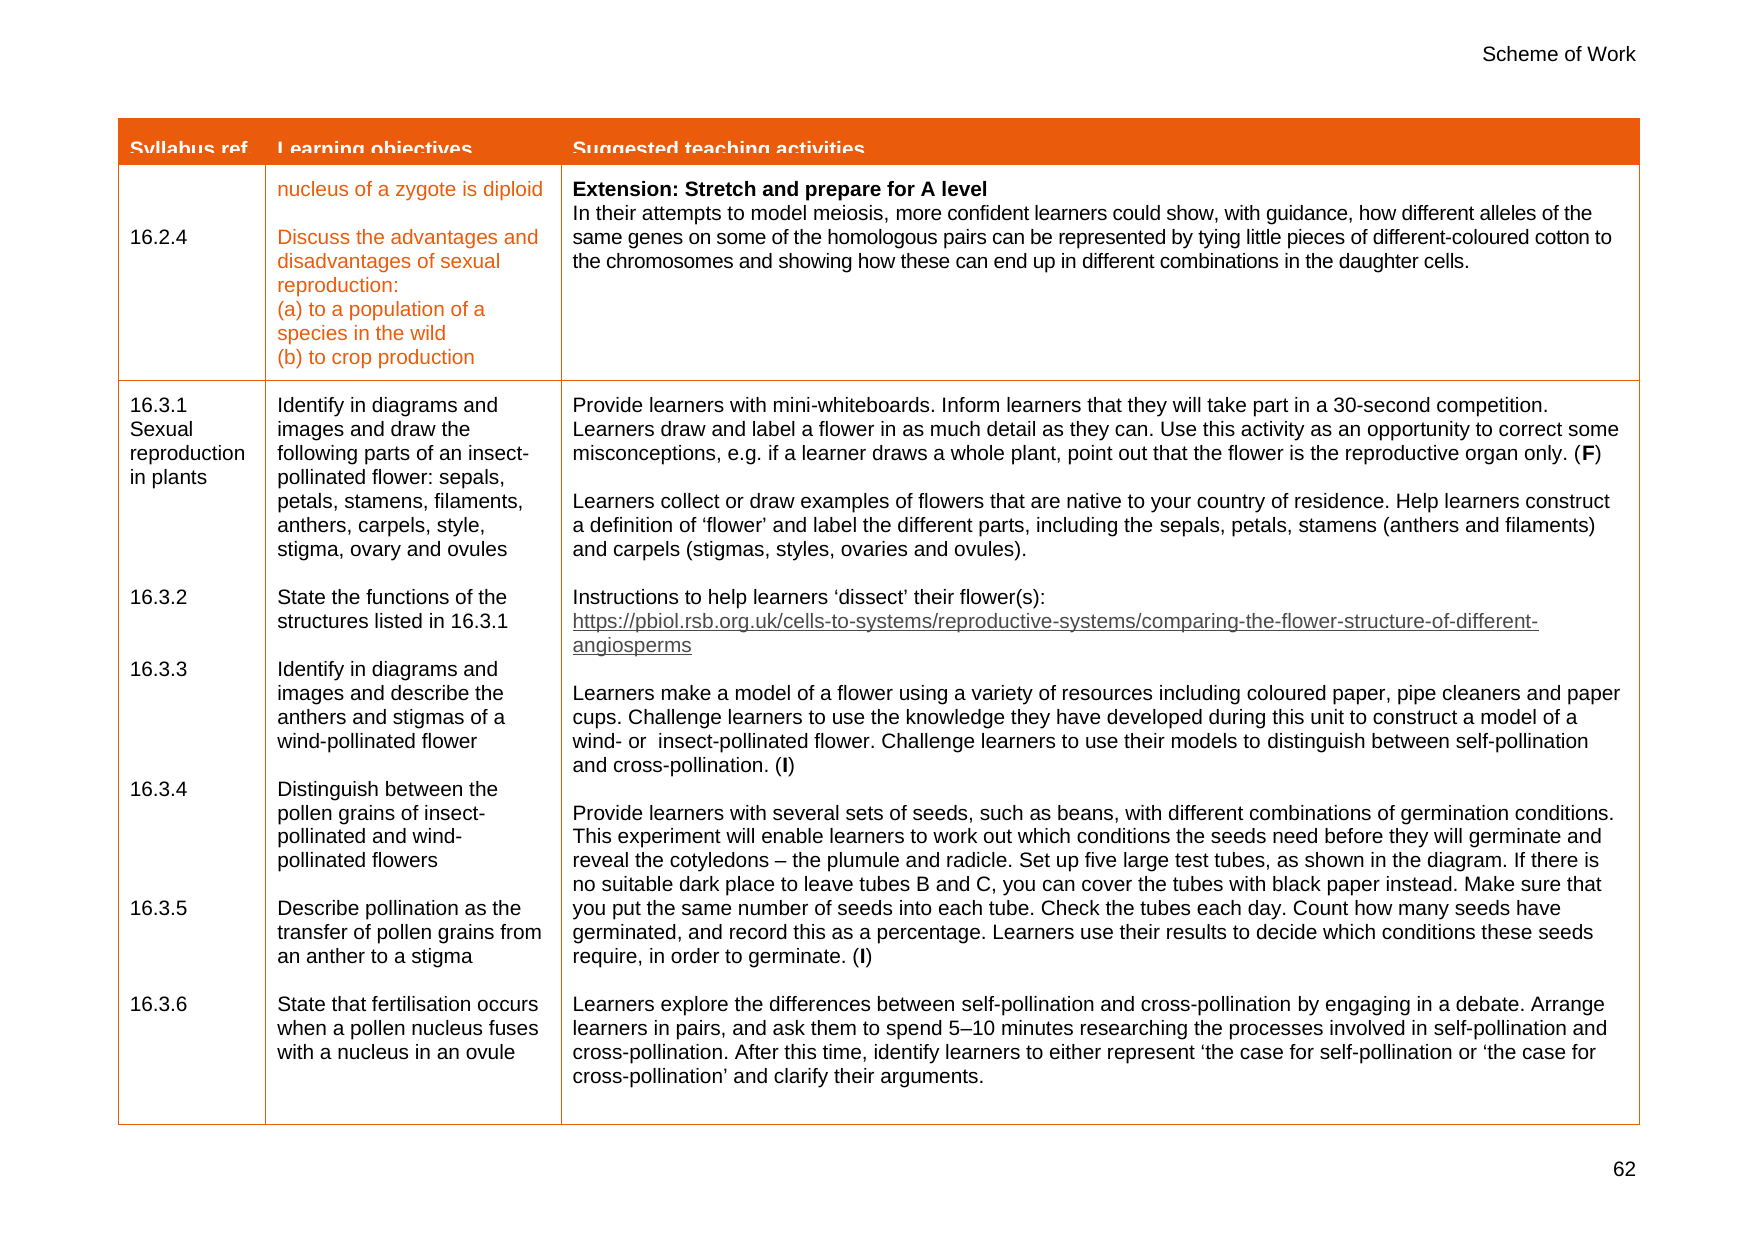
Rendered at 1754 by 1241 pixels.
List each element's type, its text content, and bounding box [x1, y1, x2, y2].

table_header Learning objectives [266, 119, 561, 164]
table_header Suggested teaching activities [562, 119, 1639, 164]
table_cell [119, 381, 265, 1123]
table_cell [266, 381, 561, 1123]
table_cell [562, 381, 1639, 1123]
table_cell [562, 165, 1639, 380]
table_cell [266, 165, 561, 380]
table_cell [119, 165, 265, 380]
table_header Syllabus ref. [119, 119, 265, 164]
